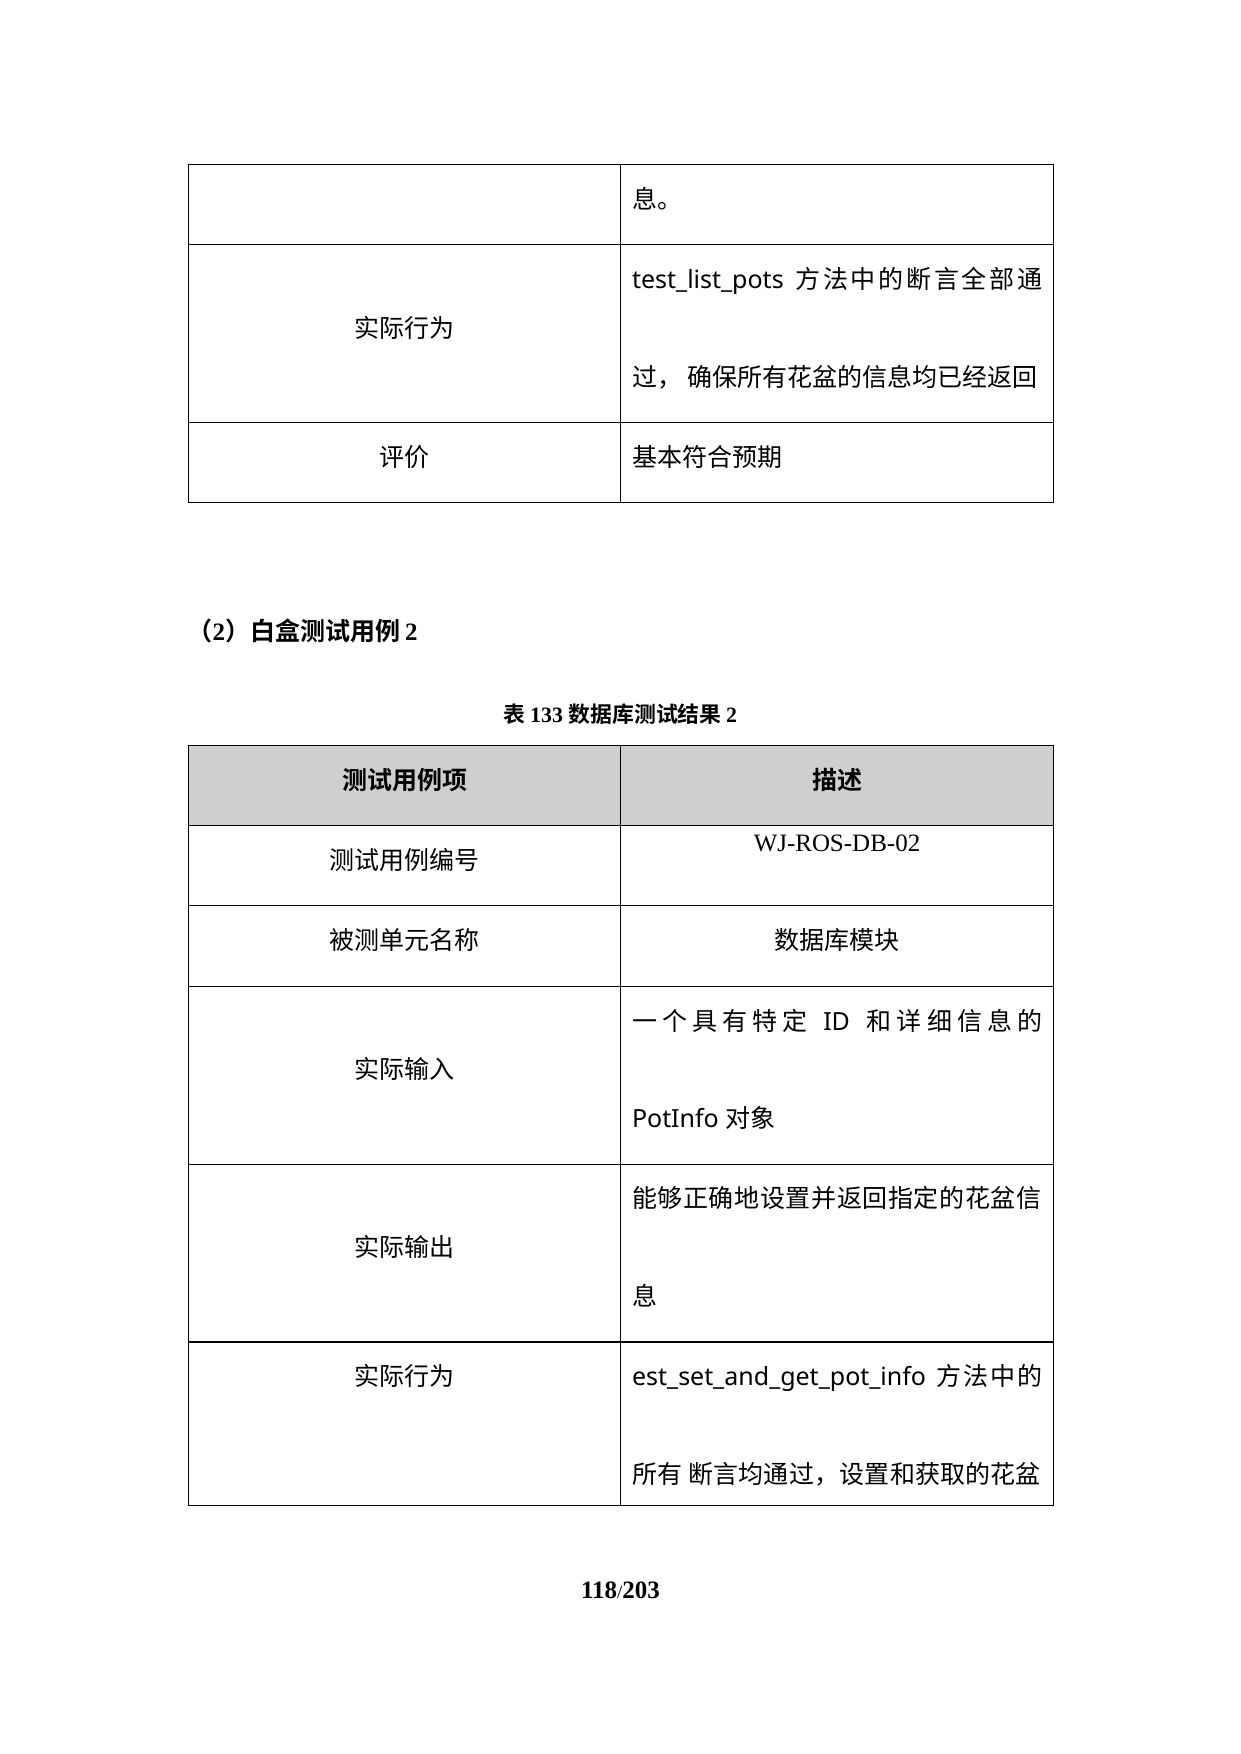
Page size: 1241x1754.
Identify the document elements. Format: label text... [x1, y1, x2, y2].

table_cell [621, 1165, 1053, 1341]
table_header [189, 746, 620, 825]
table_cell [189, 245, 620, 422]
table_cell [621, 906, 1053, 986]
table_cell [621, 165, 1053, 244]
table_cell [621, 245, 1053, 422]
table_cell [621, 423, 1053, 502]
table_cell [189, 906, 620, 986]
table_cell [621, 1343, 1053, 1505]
text （2）白盒测试用例2 [187, 597, 1053, 662]
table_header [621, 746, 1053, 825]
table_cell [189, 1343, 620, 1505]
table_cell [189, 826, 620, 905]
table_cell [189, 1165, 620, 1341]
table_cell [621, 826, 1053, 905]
text 表133 数据库测试结果2 [187, 696, 1053, 729]
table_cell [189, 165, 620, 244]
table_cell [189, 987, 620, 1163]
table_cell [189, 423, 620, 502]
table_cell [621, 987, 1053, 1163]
